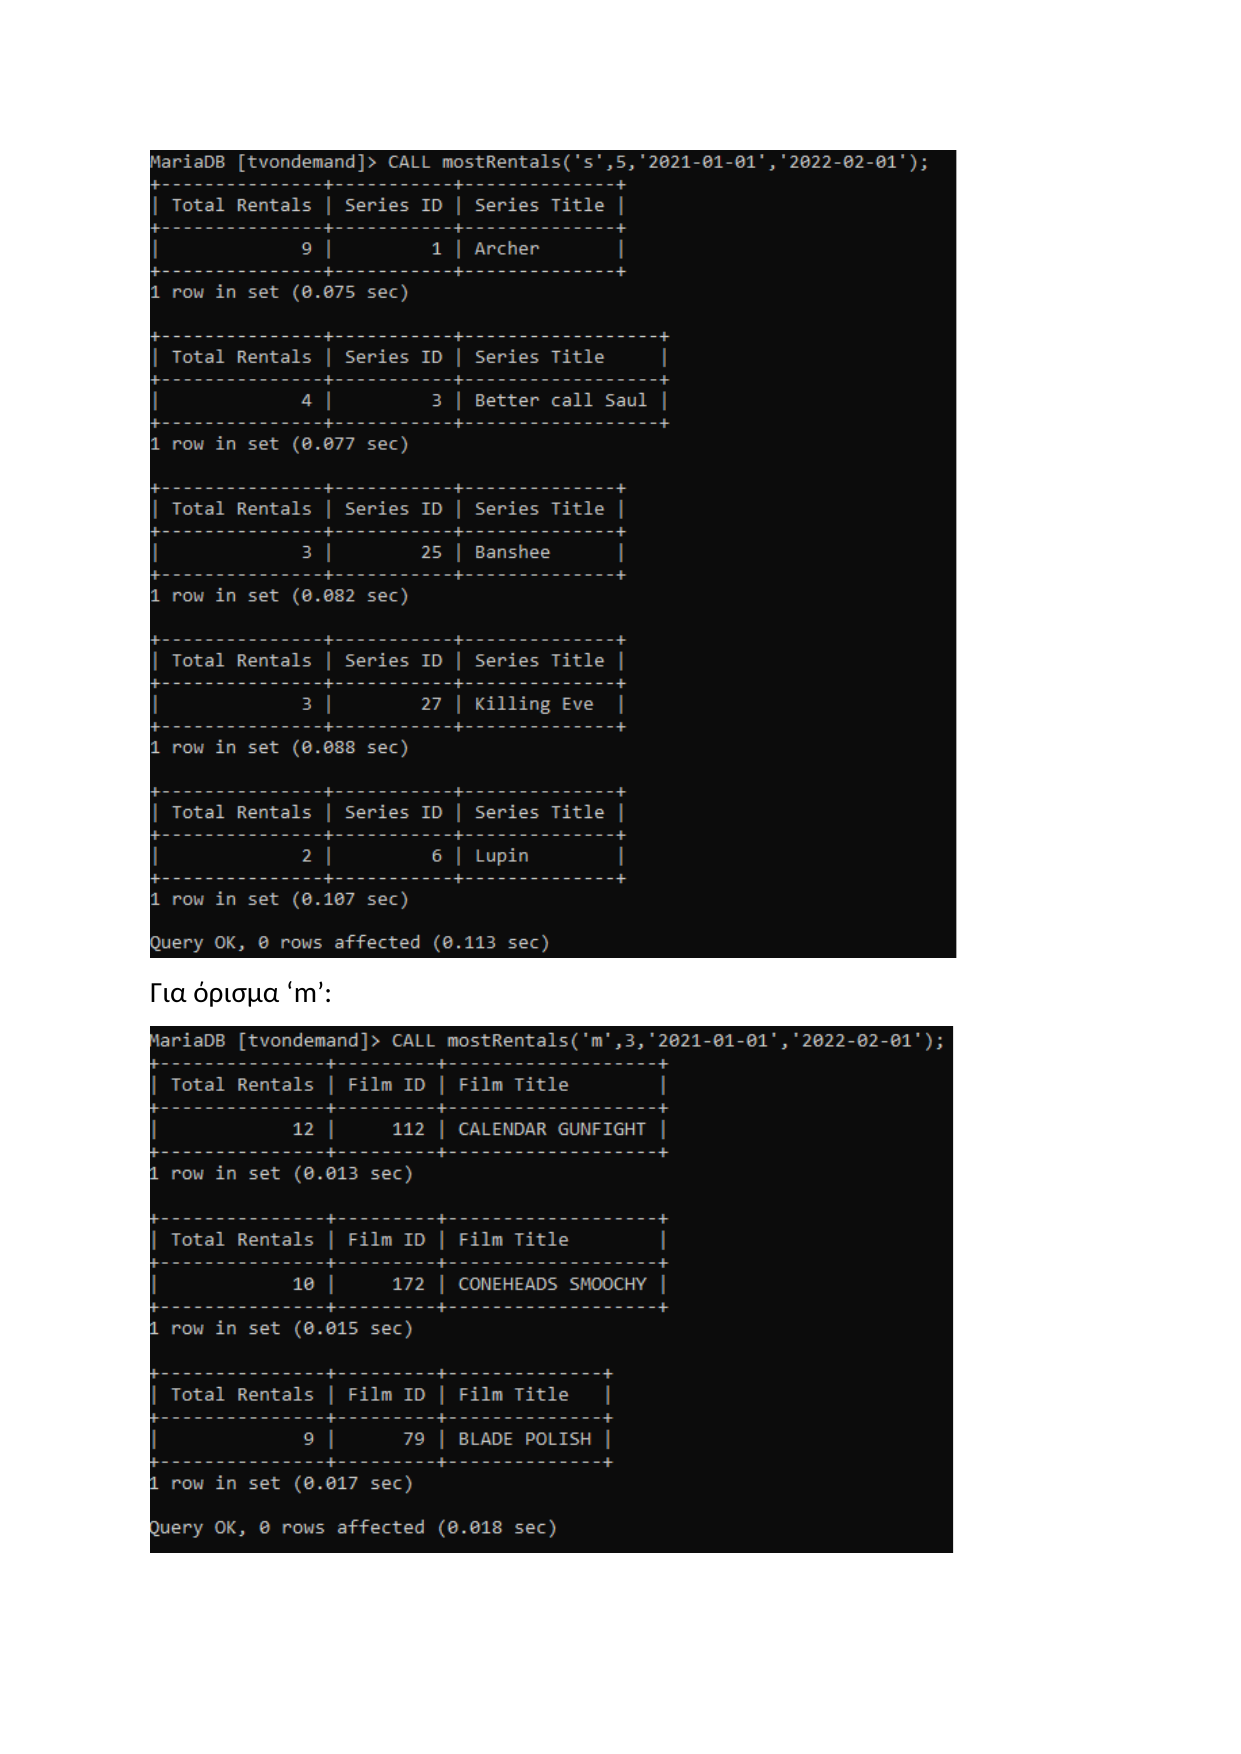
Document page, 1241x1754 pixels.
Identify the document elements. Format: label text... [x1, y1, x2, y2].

picture [150, 1026, 954, 1553]
text Για όρισμα ‘m’: [150, 974, 1090, 1009]
picture [150, 150, 957, 958]
